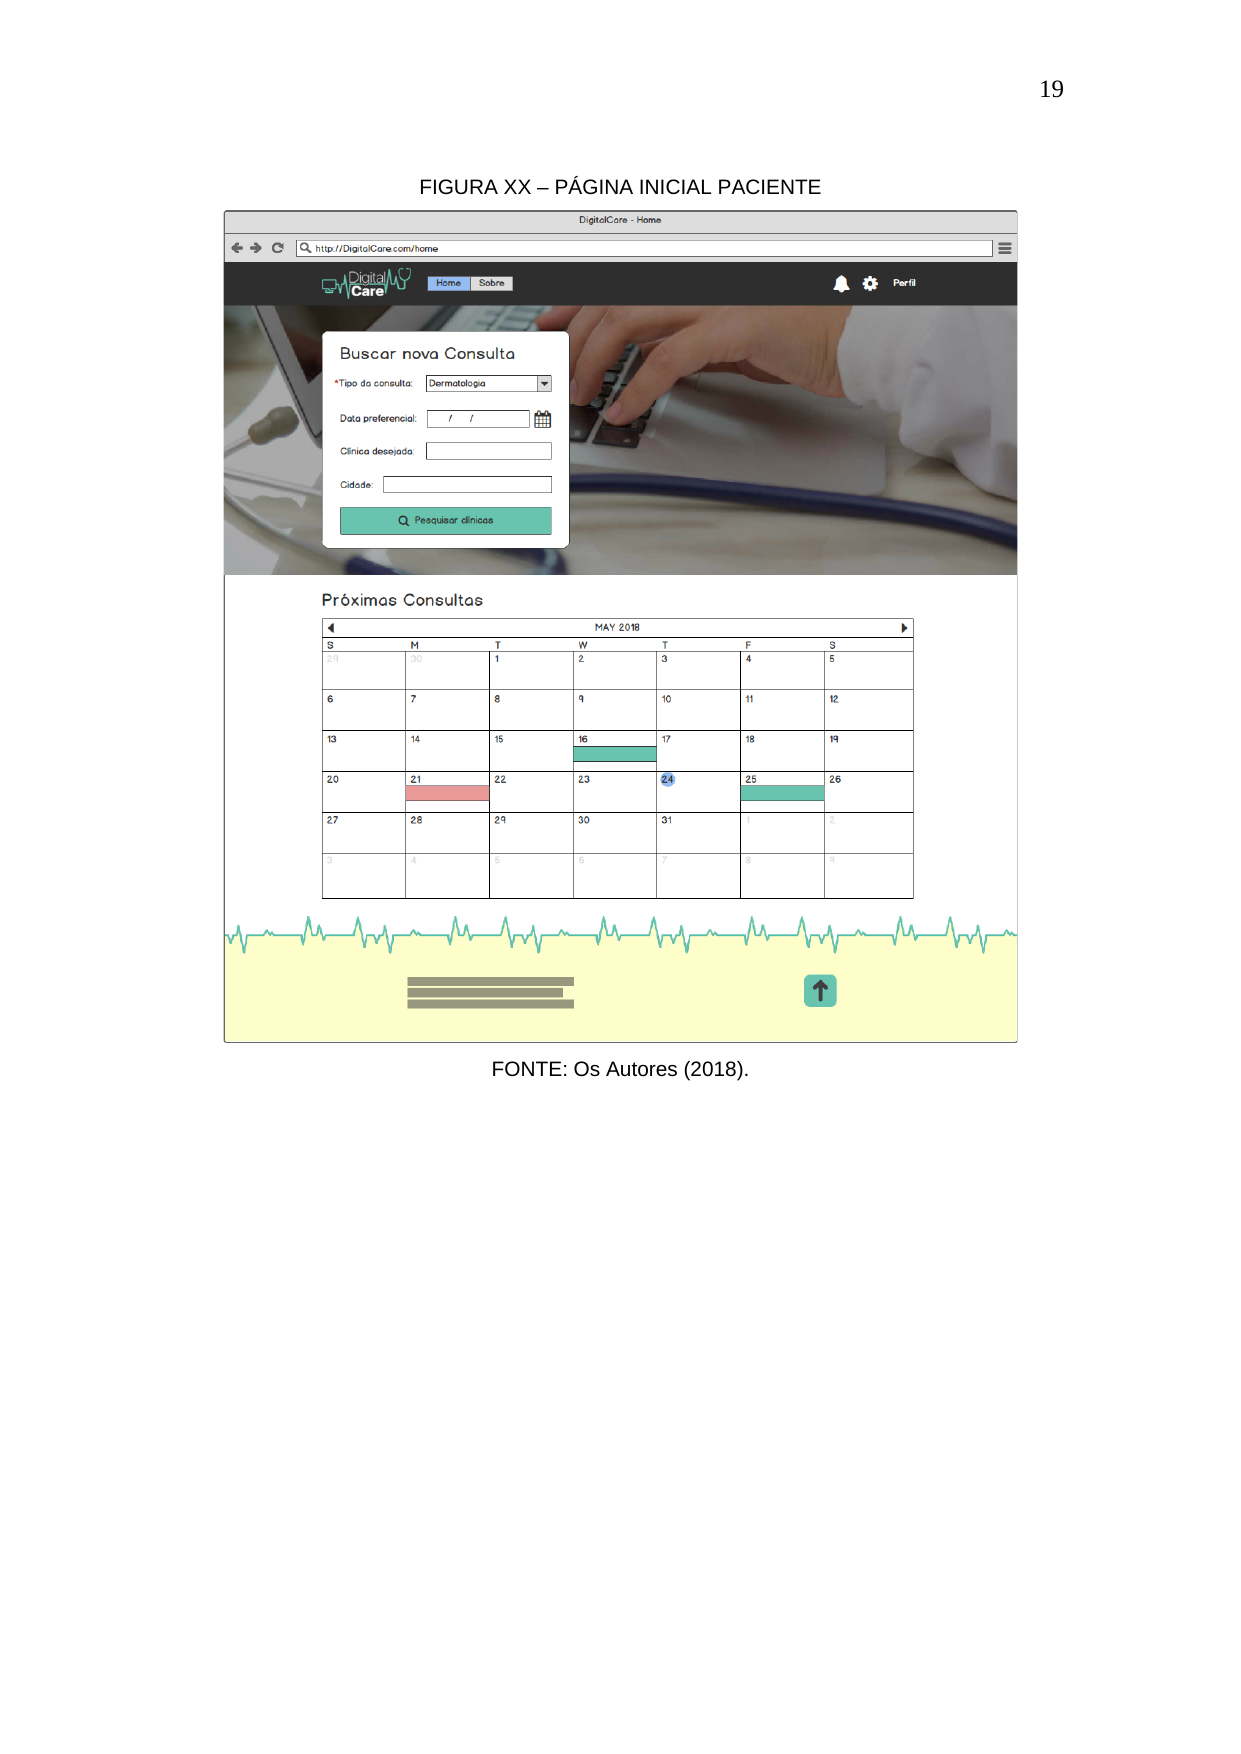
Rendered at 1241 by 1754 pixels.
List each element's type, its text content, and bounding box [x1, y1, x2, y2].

picture [223, 210, 1018, 1043]
text FIGURA XX – PÁGINA INICIAL PACIENTE [177, 174, 1064, 198]
text FONTE: Os Autores (2018). [177, 1057, 1064, 1081]
